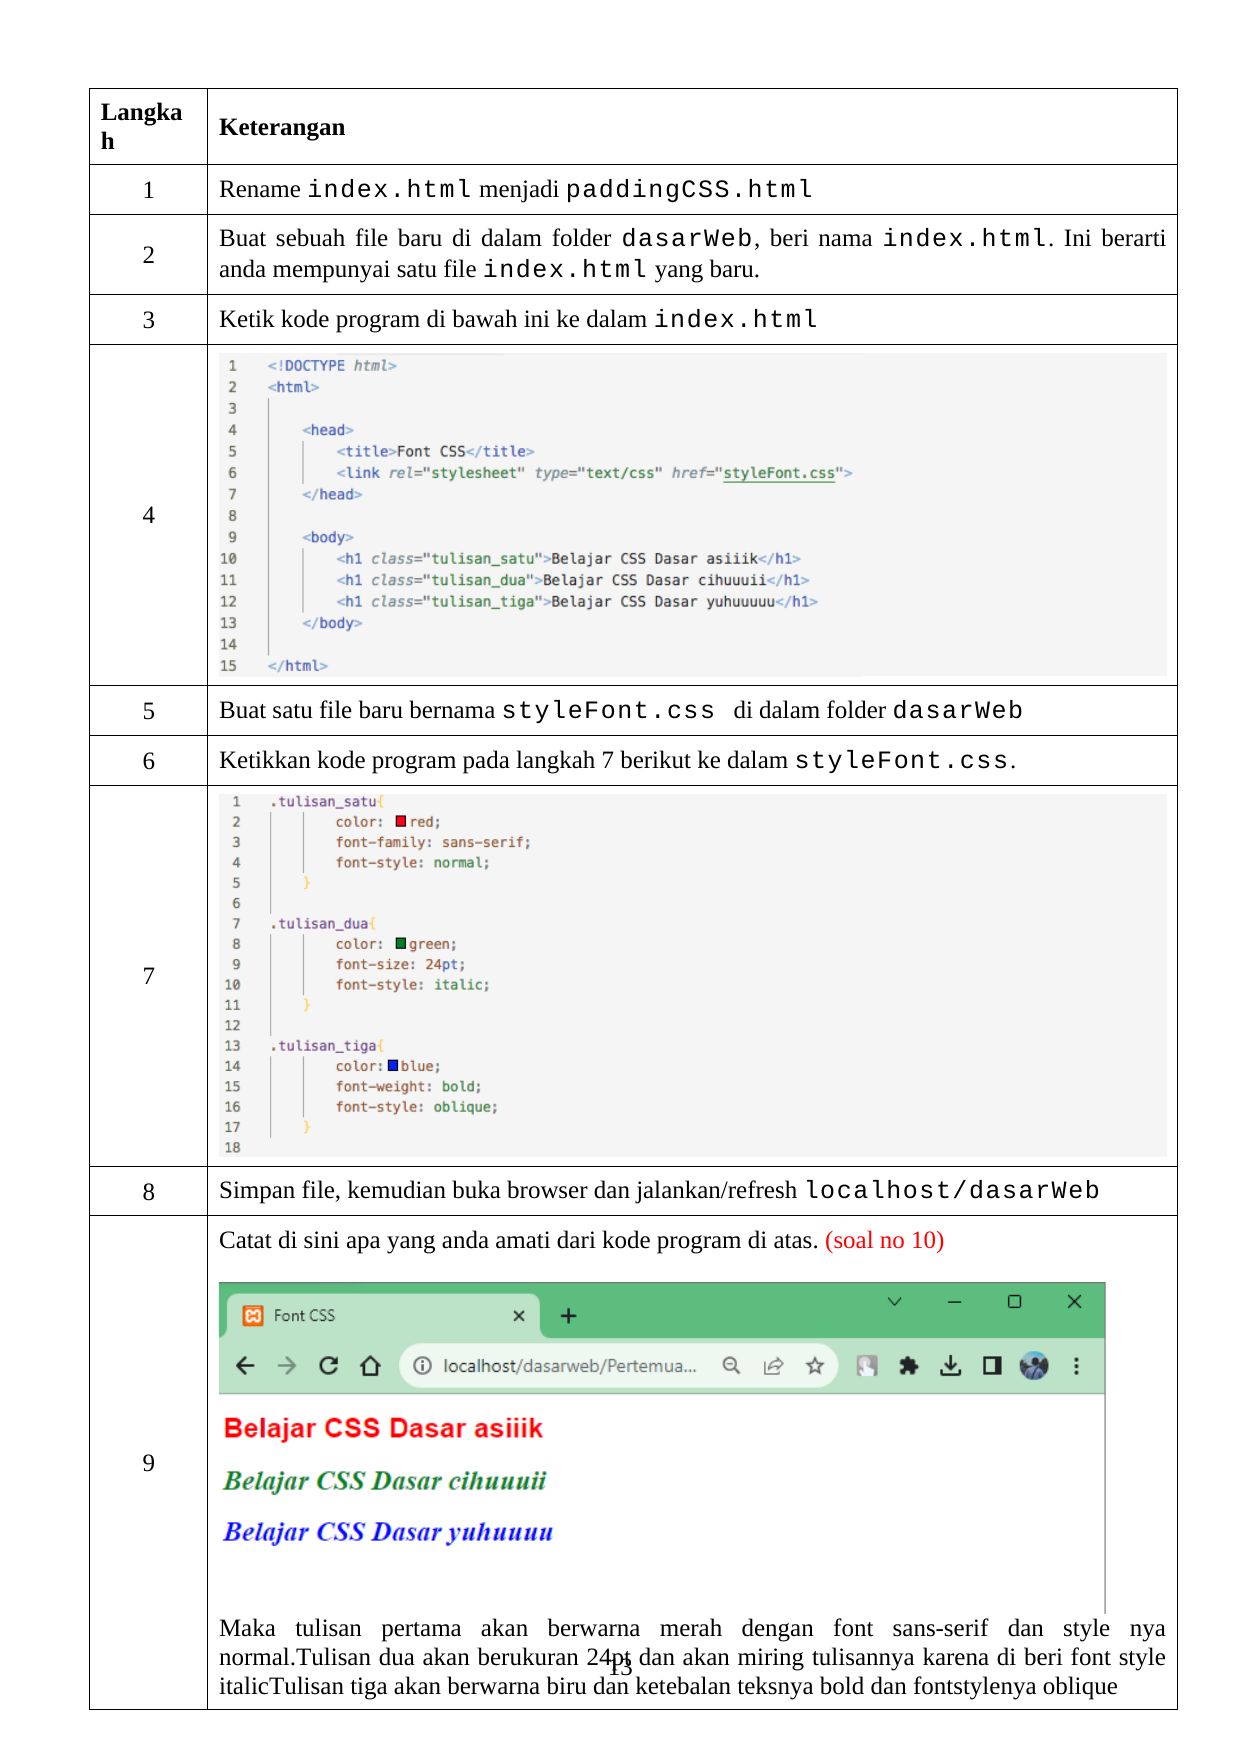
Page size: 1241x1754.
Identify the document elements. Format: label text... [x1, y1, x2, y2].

picture [218, 353, 863, 677]
table_cell Buat sebuah file baru di dalam folder dasarWeb, beri nama index.html. Ini berarti anda mempunyai satu file index.html yang baru. [208, 215, 1177, 294]
table_cell 7 [90, 786, 207, 1166]
table_cell 1 [90, 165, 207, 213]
table_cell Rename index.html menjadi paddingCSS.html [208, 165, 1177, 213]
table_cell [208, 786, 1177, 1166]
table_cell 4 [90, 345, 207, 685]
table_cell 3 [90, 295, 207, 343]
table_cell Simpan file, kemudian buka browser dan jalankan/refresh localhost/dasarWeb [208, 1167, 1177, 1215]
table_cell Ketikkan kode program pada langkah 7 berikut ke dalam styleFont.css. [208, 736, 1177, 784]
table_cell 5 [90, 686, 207, 735]
table_cell [208, 345, 1177, 685]
table_cell 6 [90, 736, 207, 784]
table_header Langkah [90, 89, 207, 164]
picture [218, 1282, 1106, 1614]
table_cell 2 [90, 215, 207, 294]
table_cell Buat satu file baru bernama styleFont.css di dalam folder dasarWeb [208, 686, 1177, 735]
table_header Keterangan [208, 89, 1177, 164]
table_cell Catat di sini apa yang anda amati dari kode program di atas. (soal no 10) Maka tulisan pertama akan berwarna merah dengan font sans-serif dan style nya normal.Tulisan dua akan berukuran 24pt dan akan miring tulisannya karena di beri font style italicTulisan tiga akan berwarna biru dan ketebalan teksnya bold dan fontstylenya oblique [208, 1216, 1177, 1708]
picture [218, 794, 602, 1157]
table_cell Ketik kode program di bawah ini ke dalam index.html [208, 295, 1177, 343]
table_cell 9 [90, 1216, 207, 1708]
table_cell 8 [90, 1167, 207, 1215]
